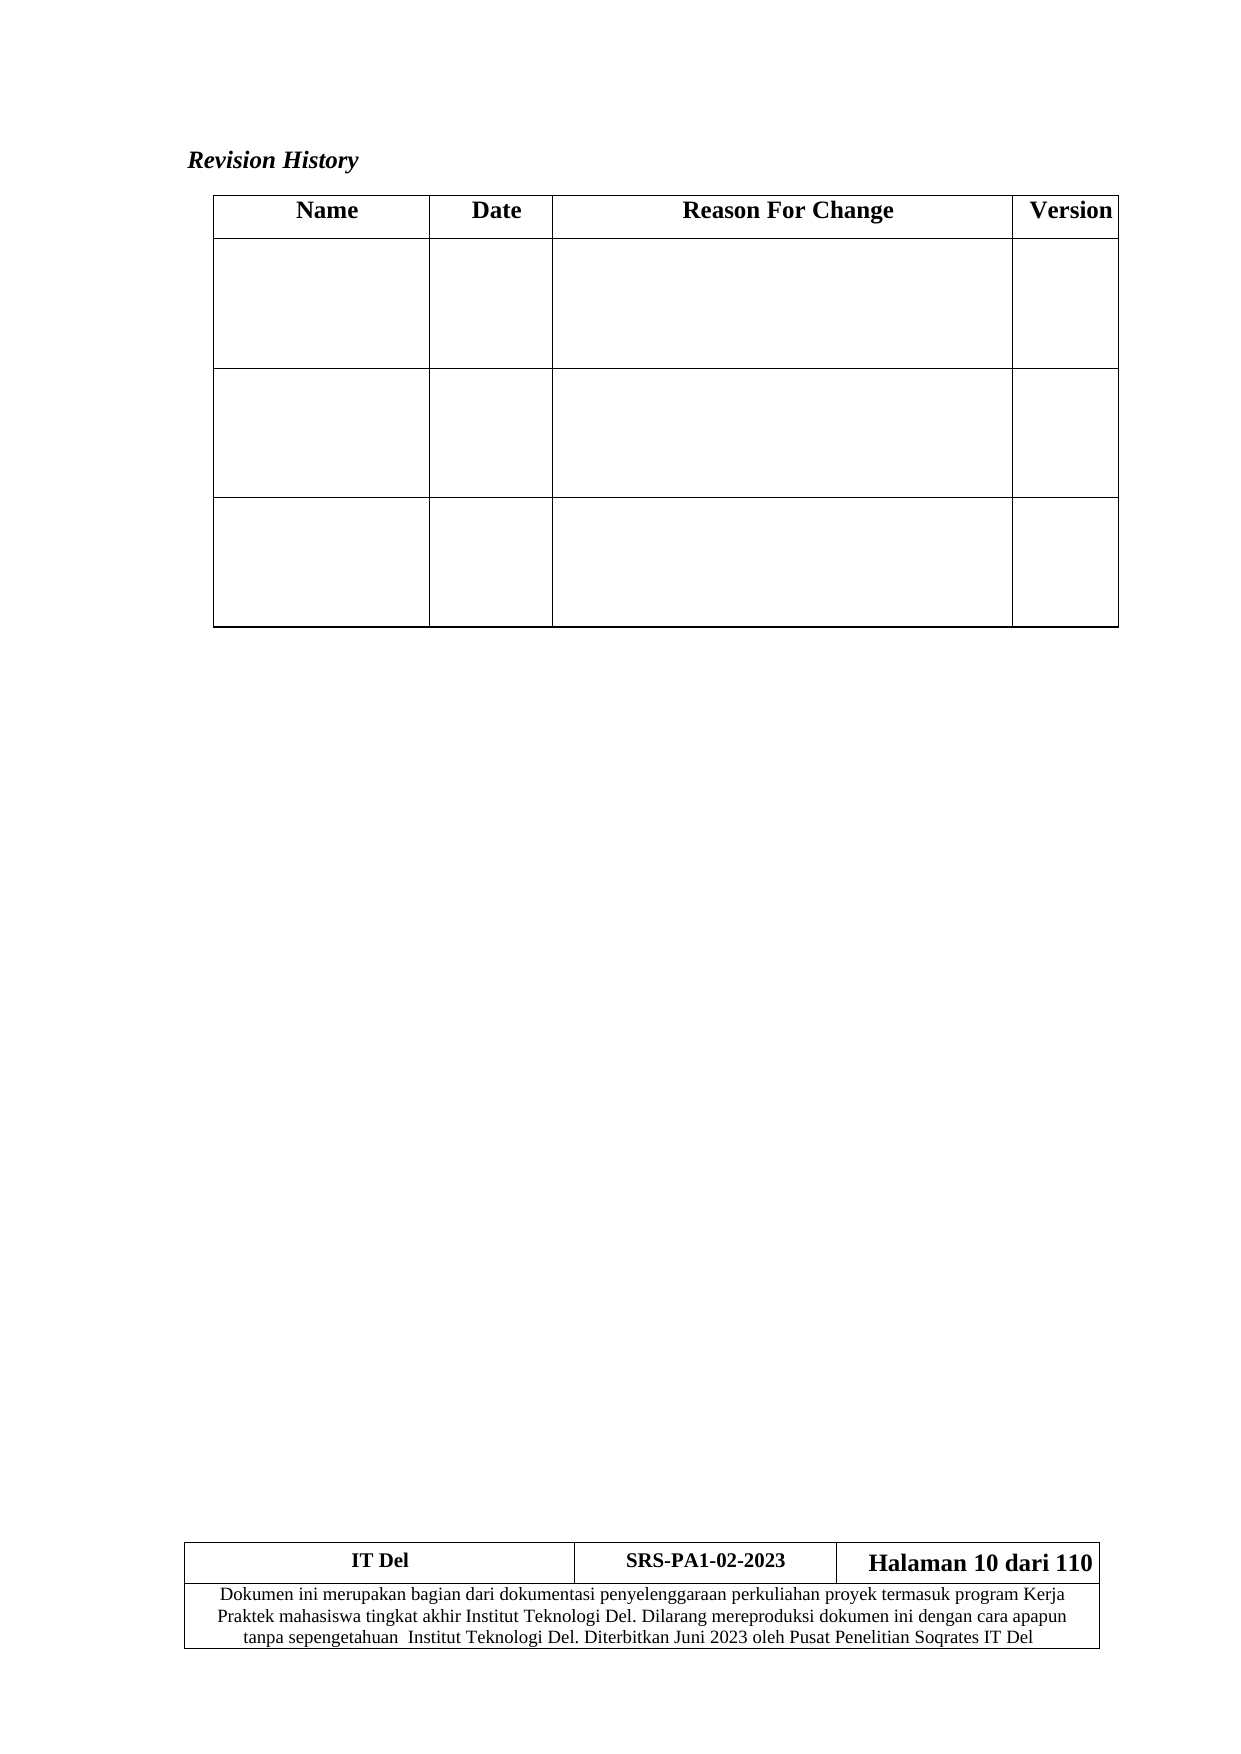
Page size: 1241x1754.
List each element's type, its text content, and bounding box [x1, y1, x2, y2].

table_cell [1013, 239, 1118, 367]
table_cell [214, 239, 429, 367]
table_cell [430, 369, 552, 497]
table_cell [553, 498, 1012, 626]
table_header Date [430, 196, 552, 238]
table_cell [214, 369, 429, 497]
table_cell [553, 239, 1012, 367]
table_cell [1013, 369, 1118, 497]
table_header Name [214, 196, 429, 238]
table_cell [214, 498, 429, 626]
table_header Reason For Change [553, 196, 1012, 238]
table_cell [430, 498, 552, 626]
table_header Version [1013, 196, 1118, 238]
table_cell [1013, 498, 1118, 626]
subtitle Revision History [187, 145, 1161, 173]
table_cell [553, 369, 1012, 497]
table_cell [430, 239, 552, 367]
